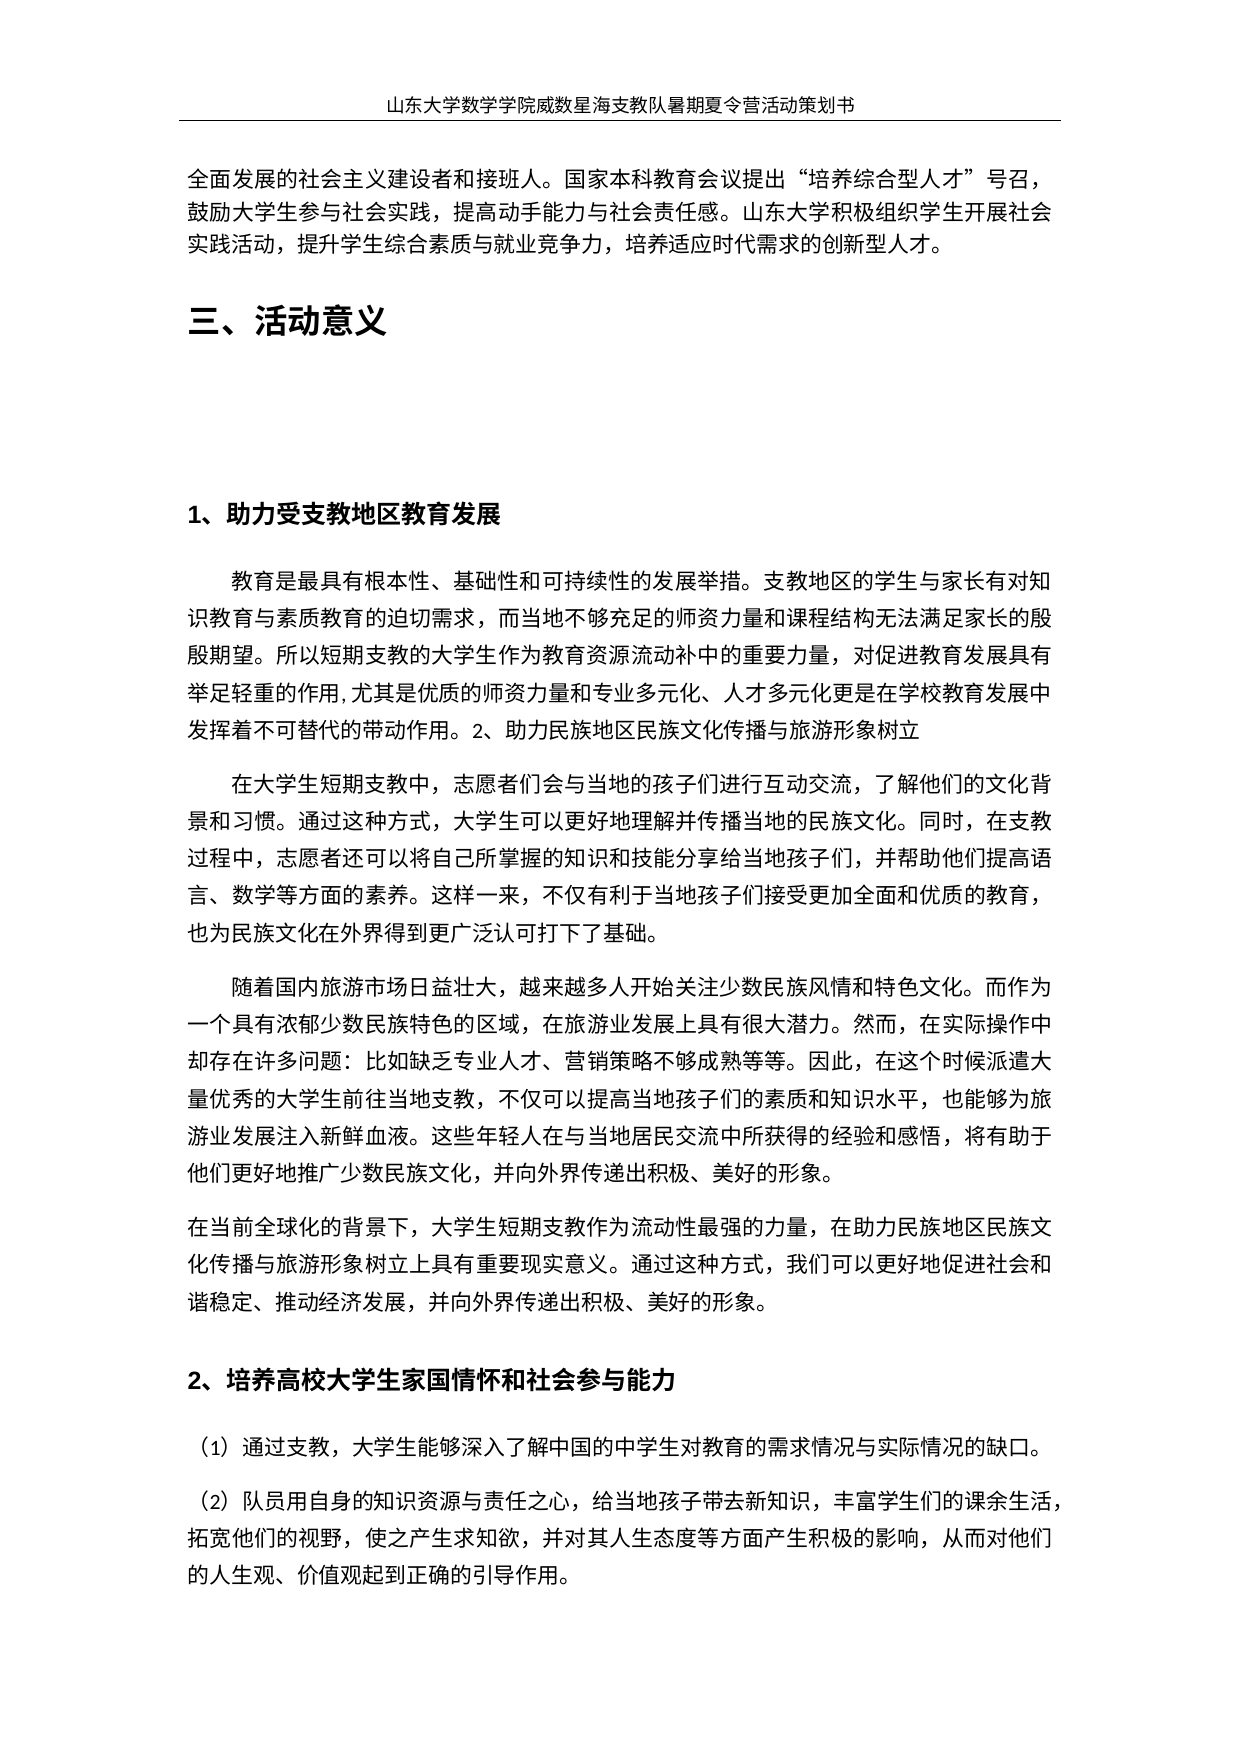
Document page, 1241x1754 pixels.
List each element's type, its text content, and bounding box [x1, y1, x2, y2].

subtitle 2、培养高校大学生家国情怀和社会参与能力 [187, 1346, 1053, 1411]
text （2）队员用自身的知识资源与责任之心，给当地孩子带去新知识，丰富学生们的课余生活，拓宽他们的视野，使之产生求知欲，并对其人生态度等方面产生积极的影响，从而对他们的人生观、价值观起到正确的引导作用。 [187, 1483, 1053, 1591]
text 在大学生短期支教中，志愿者们会与当地的孩子们进行互动交流，了解他们的文化背景和习惯。通过这种方式，大学生可以更好地理解并传播当地的民族文化。同时，在支教过程中，志愿者还可以将自己所掌握的知识和技能分享给当地孩子们，并帮助他们提高语言、数学等方面的素养。这样一来，不仅有利于当地孩子们接受更加全面和优质的教育，也为民族文化在外界得到更广泛认可打下了基础。 [187, 766, 1053, 948]
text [187, 162, 1053, 259]
subtitle 1、助力受支教地区教育发展 [187, 480, 1053, 545]
text 随着国内旅游市场日益壮大，越来越多人开始关注少数民族风情和特色文化。而作为一个具有浓郁少数民族特色的区域，在旅游业发展上具有很大潜力。然而，在实际操作中却存在许多问题：比如缺乏专业人才、营销策略不够成熟等等。因此，在这个时候派遣大量优秀的大学生前往当地支教，不仅可以提高当地孩子们的素质和知识水平，也能够为旅游业发展注入新鲜血液。这些年轻人在与当地居民交流中所获得的经验和感悟，将有助于他们更好地推广少数民族文化，并向外界传递出积极、美好的形象。 [187, 969, 1053, 1188]
text 教育是最具有根本性、基础性和可持续性的发展举措。支教地区的学生与家长有对知识教育与素质教育的迫切需求，而当地不够充足的师资力量和课程结构无法满足家长的殷殷期望。所以短期支教的大学生作为教育资源流动补中的重要力量，对促进教育发展具有举足轻重的作用, 尤其是优质的师资力量和专业多元化、人才多元化更是在学校教育发展中发挥着不可替代的带动作用。2、助力民族地区民族文化传播与旅游形象树立 [187, 563, 1053, 745]
text （1）通过支教，大学生能够深入了解中国的中学生对教育的需求情况与实际情况的缺口。 [187, 1429, 1053, 1462]
subtitle 三、活动意义 [187, 287, 1053, 352]
text 在当前全球化的背景下，大学生短期支教作为流动性最强的力量，在助力民族地区民族文化传播与旅游形象树立上具有重要现实意义。通过这种方式，我们可以更好地促进社会和谐稳定、推动经济发展，并向外界传递出积极、美好的形象。 [187, 1209, 1053, 1317]
